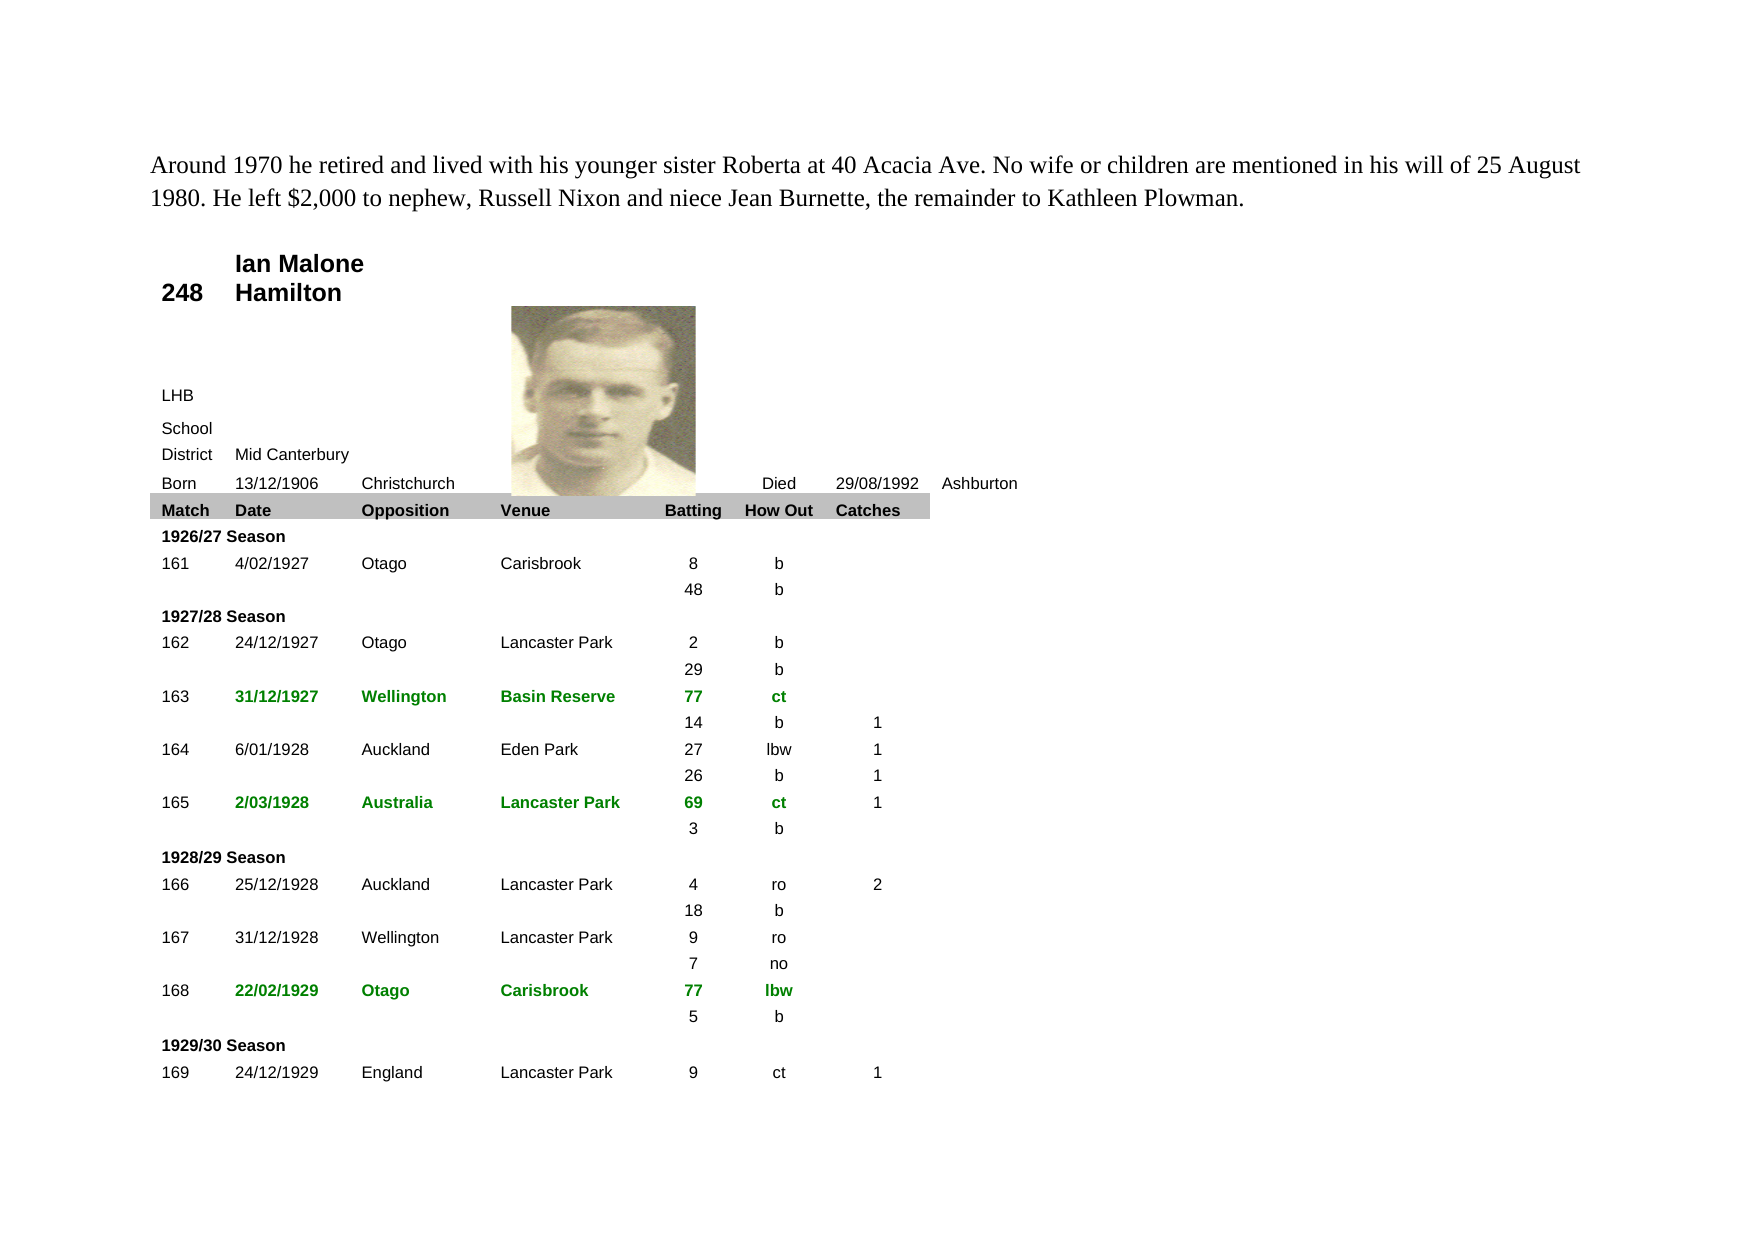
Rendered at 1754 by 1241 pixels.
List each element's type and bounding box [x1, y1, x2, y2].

text [150, 150, 1604, 212]
picture [511, 306, 696, 496]
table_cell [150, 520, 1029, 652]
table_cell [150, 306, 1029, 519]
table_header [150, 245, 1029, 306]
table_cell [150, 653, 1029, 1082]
